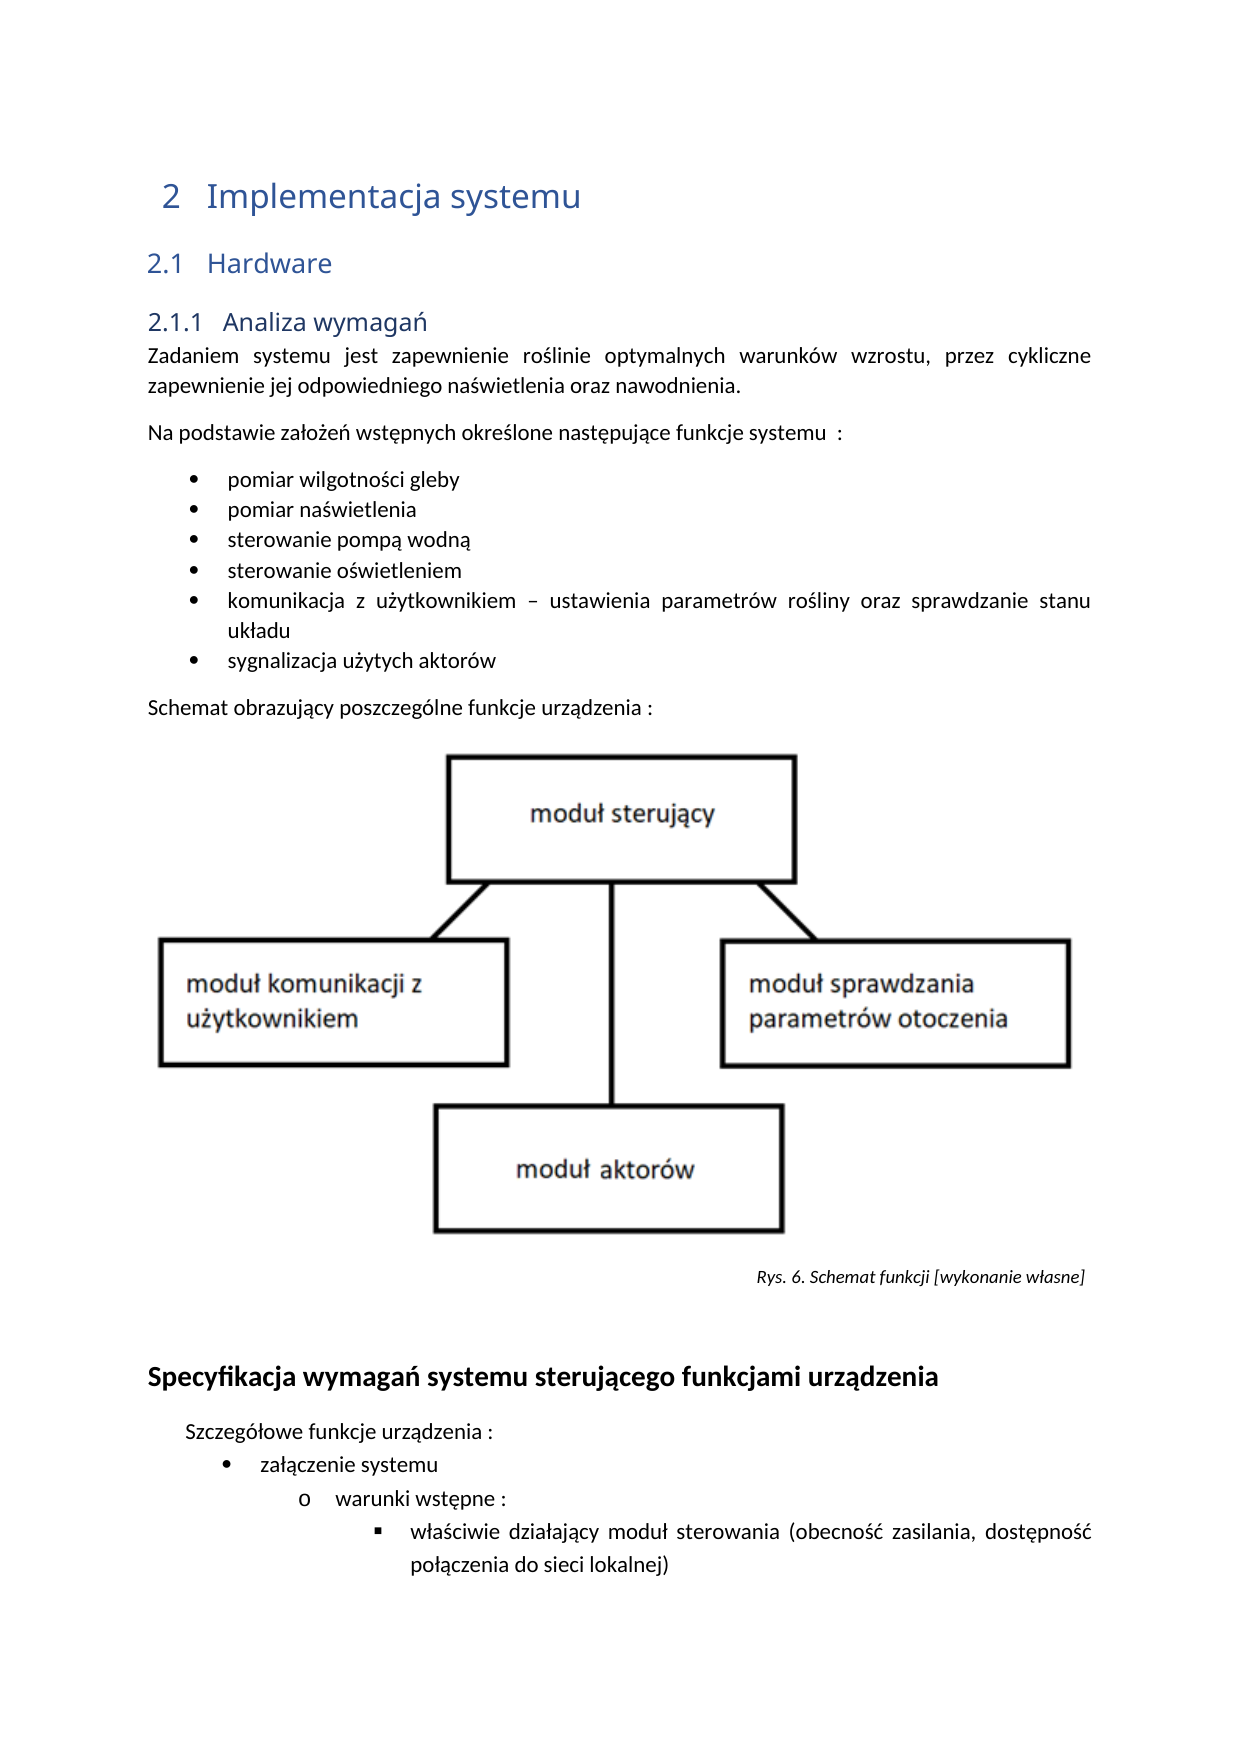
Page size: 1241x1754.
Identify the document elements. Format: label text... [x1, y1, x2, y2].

list właściwie działający moduł sterowania (obecność zasilania, dostępność połączenia do sieci lokalnej) [373, 1513, 1093, 1579]
list pomiar naświetlenia [190, 495, 1093, 523]
list sterowanie pompą wodną [190, 526, 1093, 553]
subtitle Hardware [147, 245, 1093, 282]
list komunikacja z użytkownikiem – ustawienia parametrów rośliny oraz sprawdzanie stanu układu [190, 586, 1093, 644]
text Schemat obrazujący poszczególne funkcje urządzenia : [148, 693, 1093, 721]
list sygnalizacja użytych aktorów [190, 646, 1093, 674]
list warunki wstępne : [298, 1479, 1093, 1513]
subtitle Analiza wymagań [148, 304, 1093, 338]
list załączenie systemu [223, 1446, 1093, 1479]
text Specyfikacja wymagań systemu sterującego funkcjami urządzenia [148, 1358, 1093, 1393]
text Zadaniem systemu jest zapewnienie roślinie optymalnych warunków wzrostu, przez cykliczne zapewnienie jej odpowiedniego naświetlenia oraz nawodnienia. [148, 341, 1093, 399]
text Szczegółowe funkcje urządzenia : [185, 1413, 1093, 1446]
picture [147, 740, 1093, 1247]
list sterowanie oświetleniem [190, 556, 1093, 584]
list pomiar wilgotności gleby [190, 465, 1093, 493]
text Na podstawie założeń wstępnych określone następujące funkcje systemu : [148, 418, 1093, 446]
subtitle Implementacja systemu [162, 173, 1093, 218]
